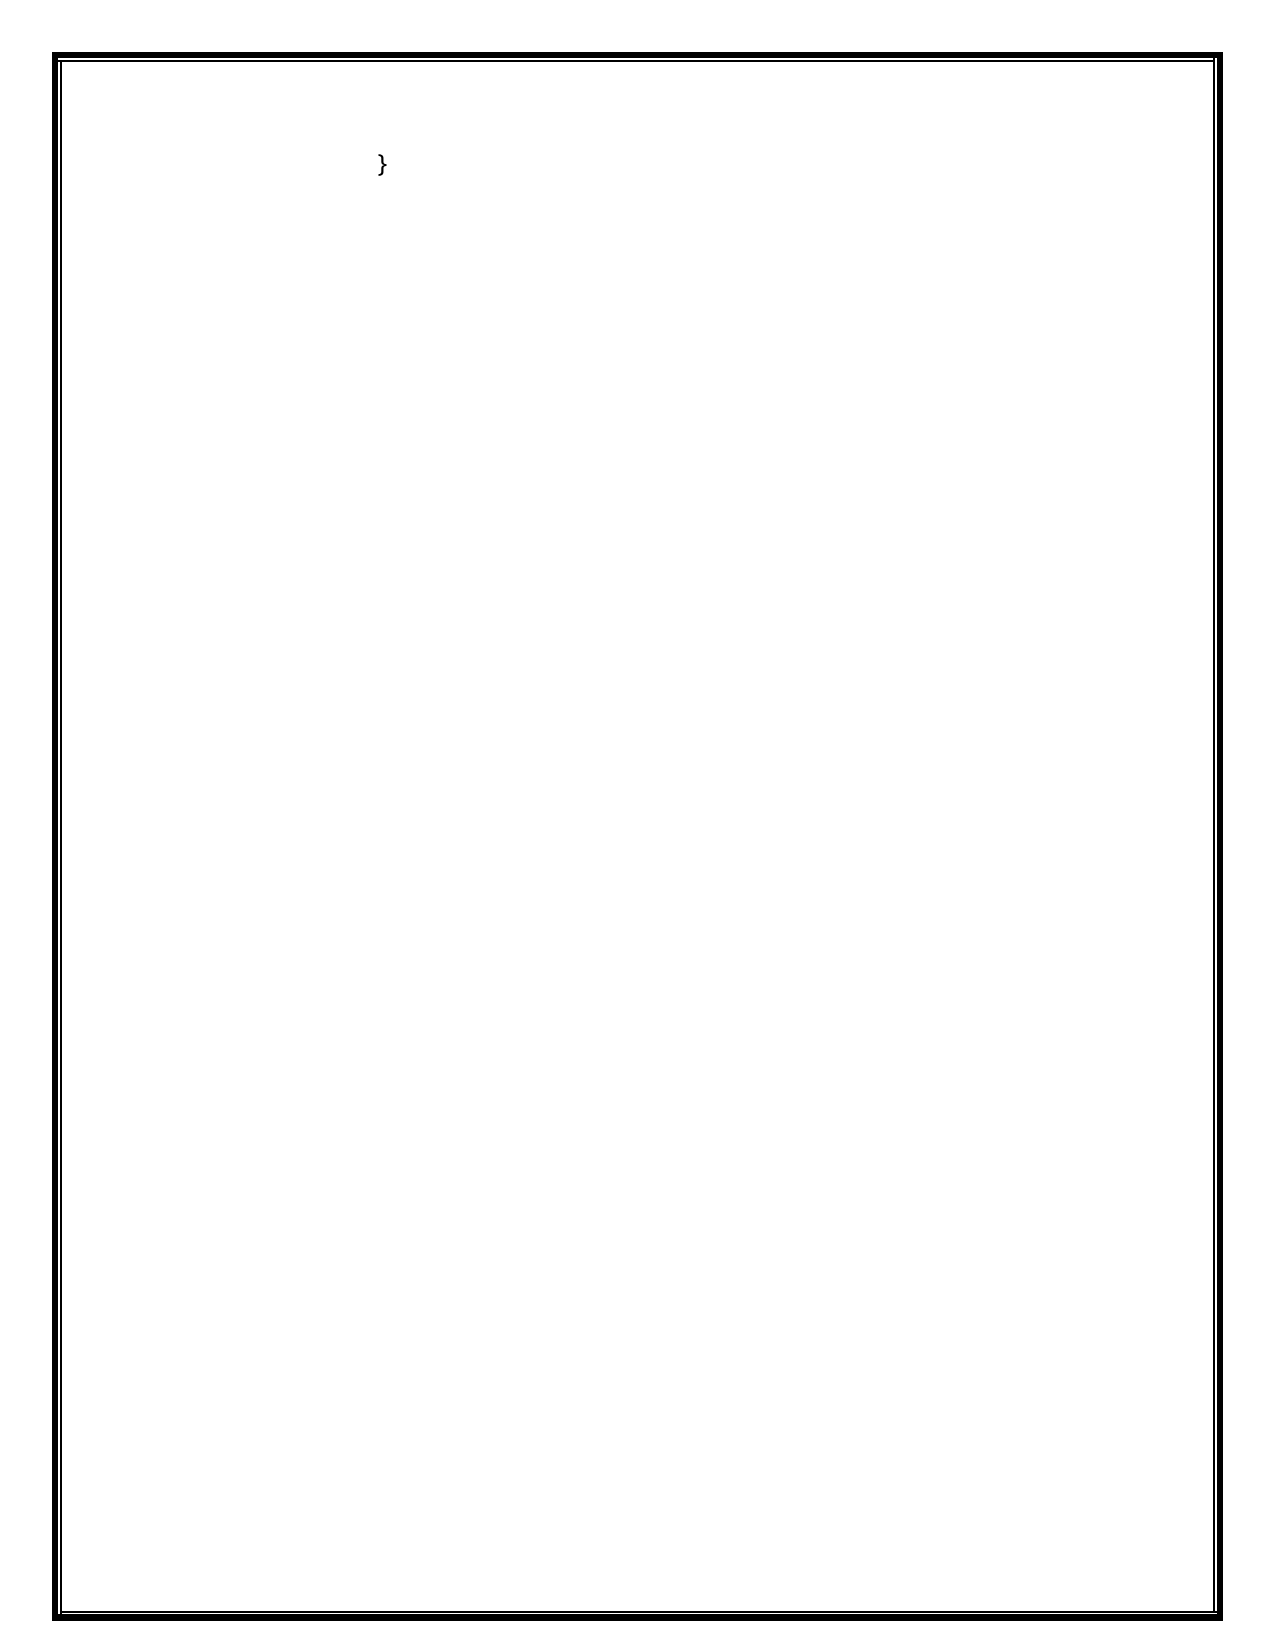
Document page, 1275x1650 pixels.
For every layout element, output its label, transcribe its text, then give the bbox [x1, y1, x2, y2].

text } [375, 146, 1187, 180]
